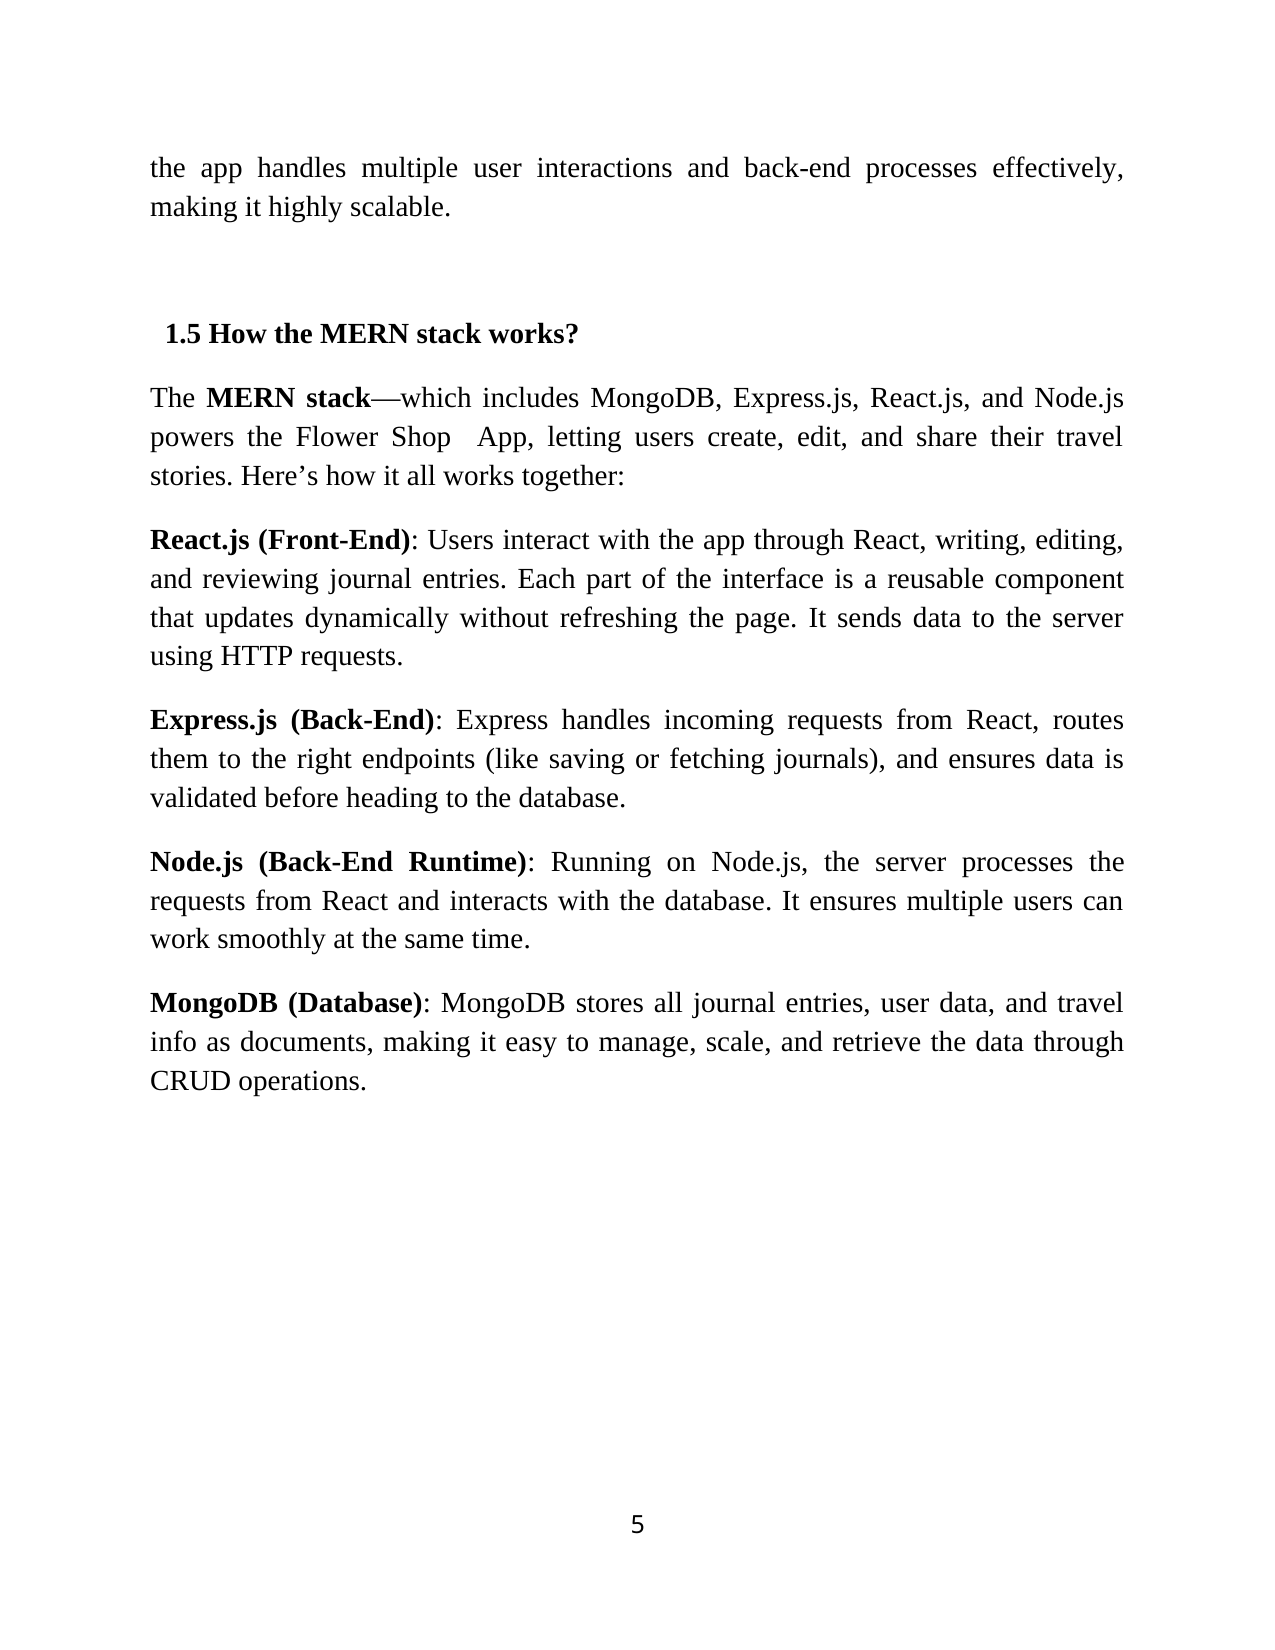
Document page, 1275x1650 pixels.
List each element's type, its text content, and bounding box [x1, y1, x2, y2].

text Node.js (Back-End Runtime): Running on Node.js, the server processes the requests from React and interacts with the database. It ensures multiple users can work smoothly at the same time. [150, 844, 1125, 955]
text The MERN stack—which includes MongoDB, Express.js, React.js, and Node.js powers the Flower Shop App, letting users create, edit, and share their travel stories. Here’s how it all works together: [150, 380, 1125, 492]
text MongoDB (Database): MongoDB stores all journal entries, user data, and travel info as documents, making it easy to manage, scale, and retrieve the data through CRUD operations. [150, 986, 1125, 1097]
text 1.5 How the MERN stack works? [150, 317, 1125, 350]
text React.js (Front-End): Users interact with the app through React, writing, editing, and reviewing journal entries. Each part of the interface is a reusable component that updates dynamically without refreshing the page. It sends data to the server using HTTP requests. [150, 522, 1125, 672]
text Express.js (Back-End): Express handles incoming requests from React, routes them to the right endpoints (like saving or fetching journals), and ensures data is validated before heading to the database. [150, 702, 1125, 814]
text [150, 150, 1125, 222]
